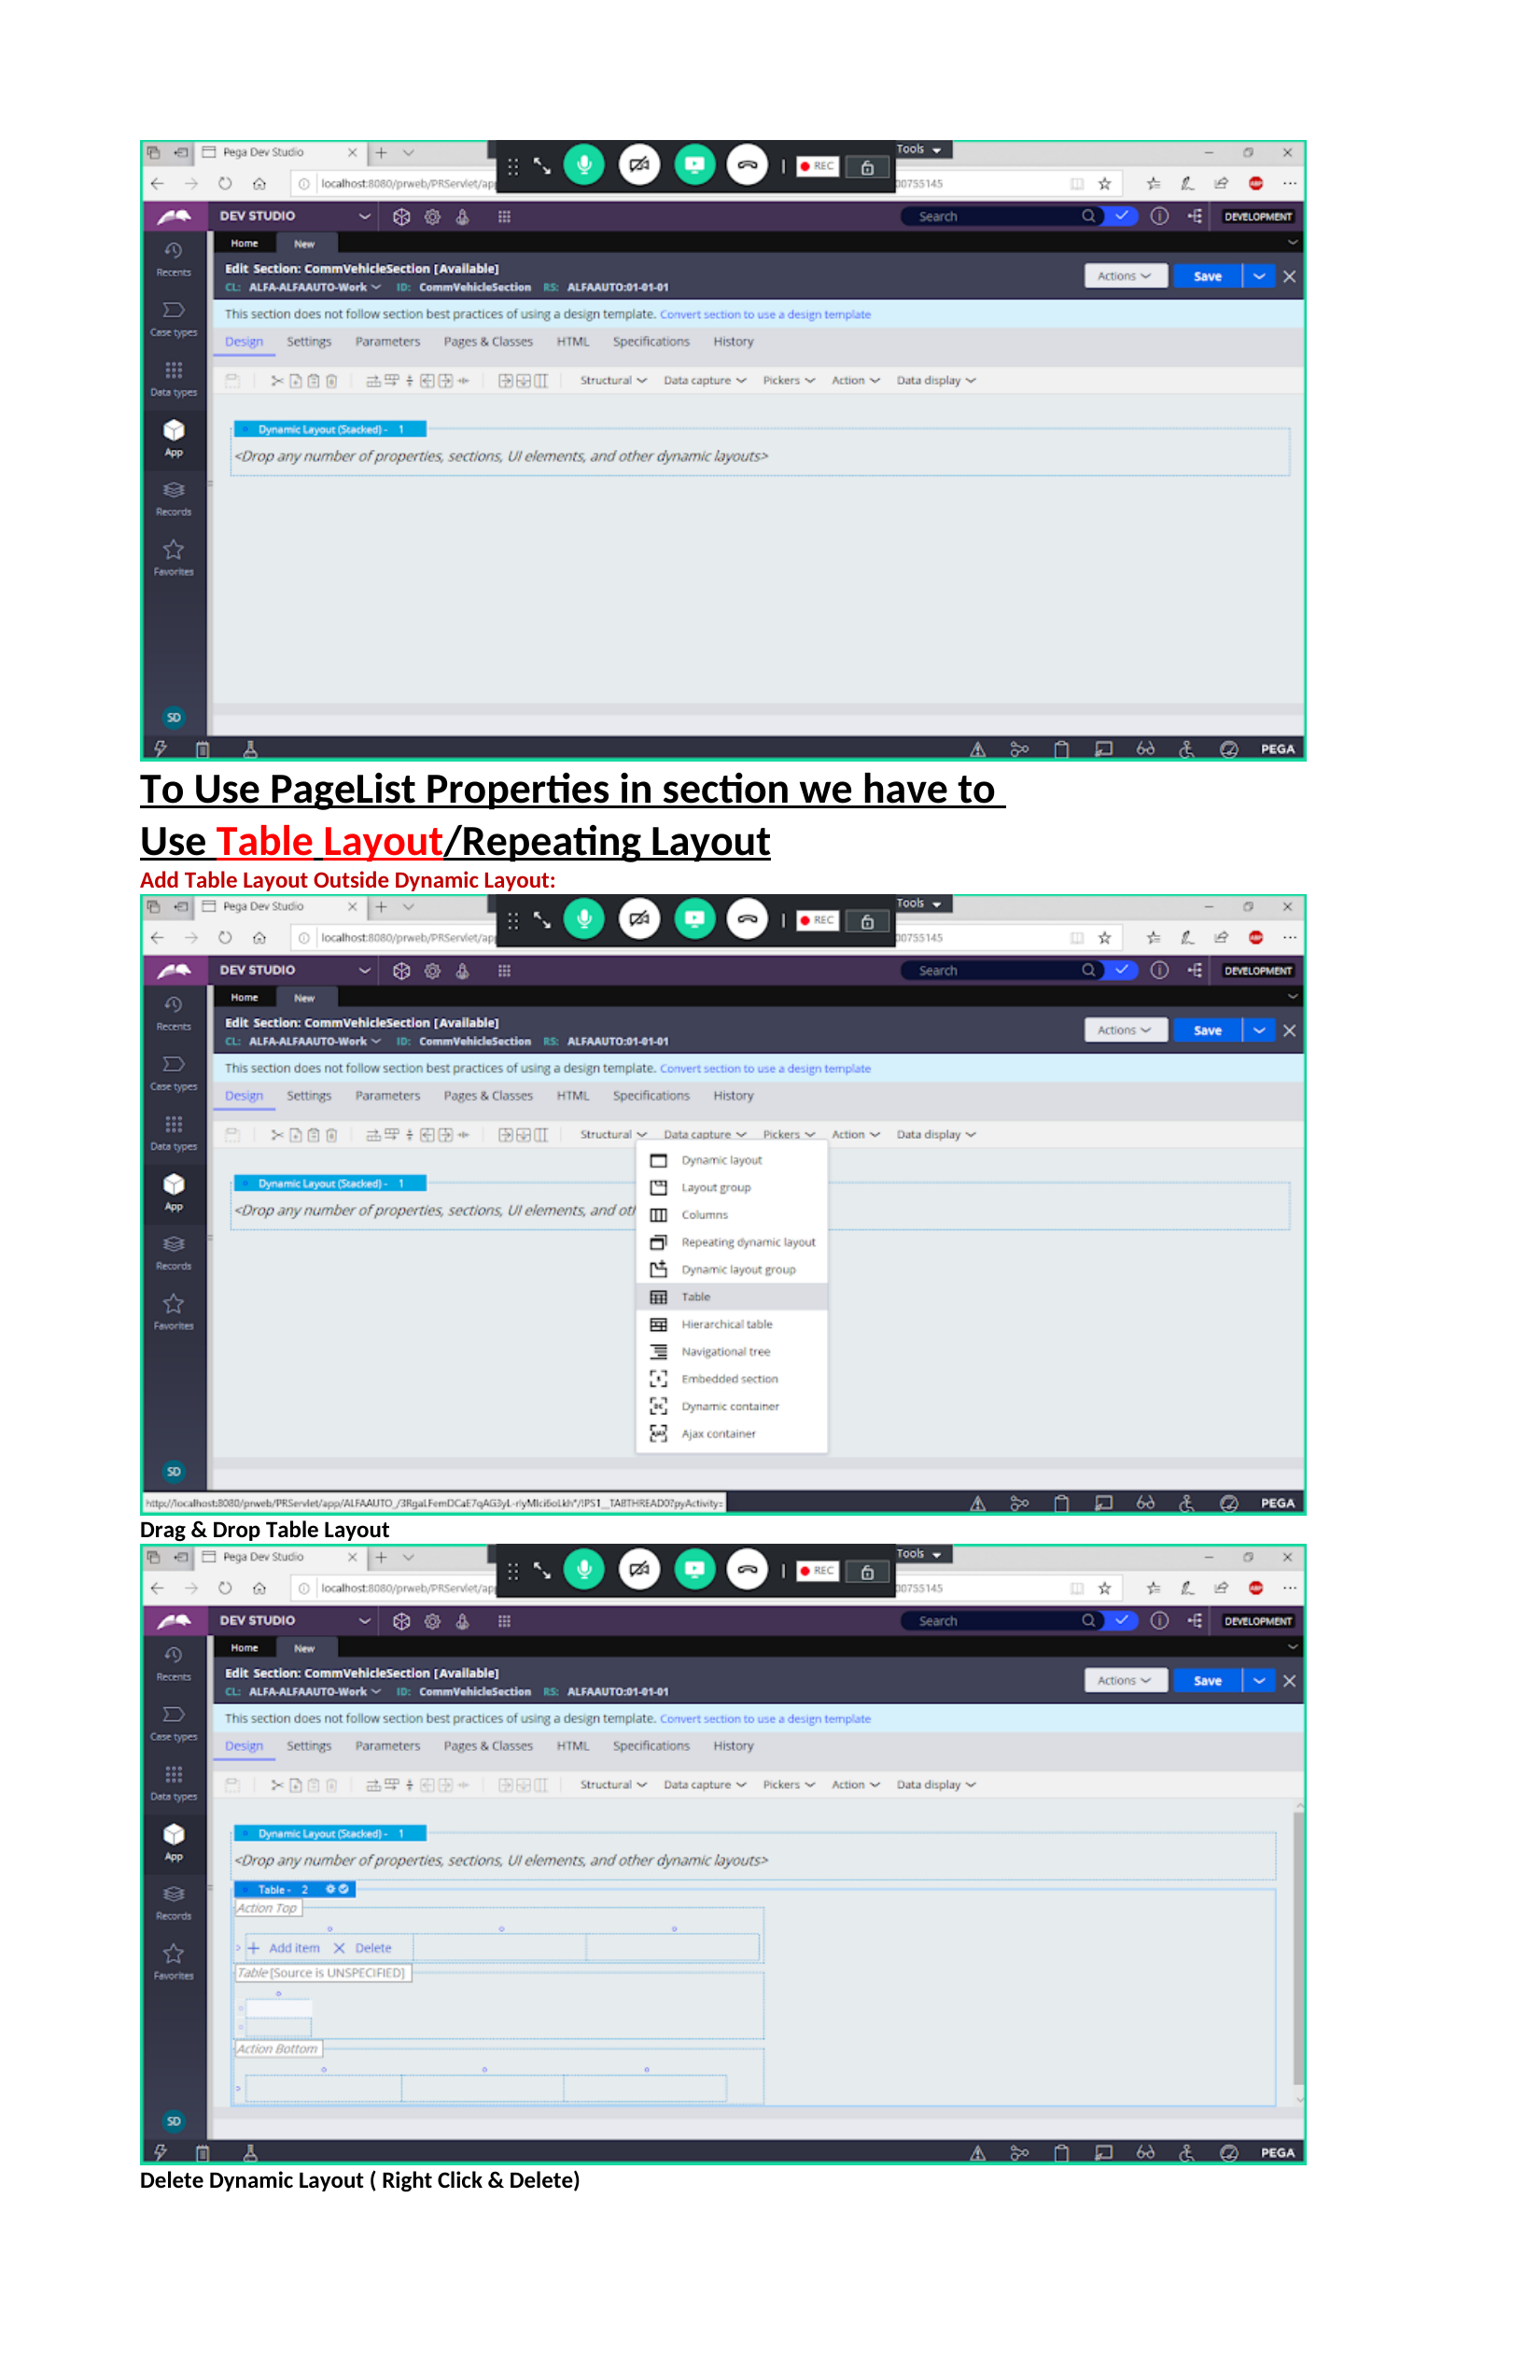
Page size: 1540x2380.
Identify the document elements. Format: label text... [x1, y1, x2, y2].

picture [140, 894, 1307, 1516]
text Drag & Drop Table Layout [140, 1516, 1400, 1544]
text Delete Dynamic Layout ( Right Click & Delete) [140, 2165, 1400, 2193]
text Add Table Layout Outside Dynamic Layout: [140, 865, 1400, 894]
text To Use PageList Properties in section we have to Use Table Layout/Repeating Layout [140, 762, 1400, 865]
picture [140, 140, 1307, 762]
picture [140, 1544, 1307, 2165]
